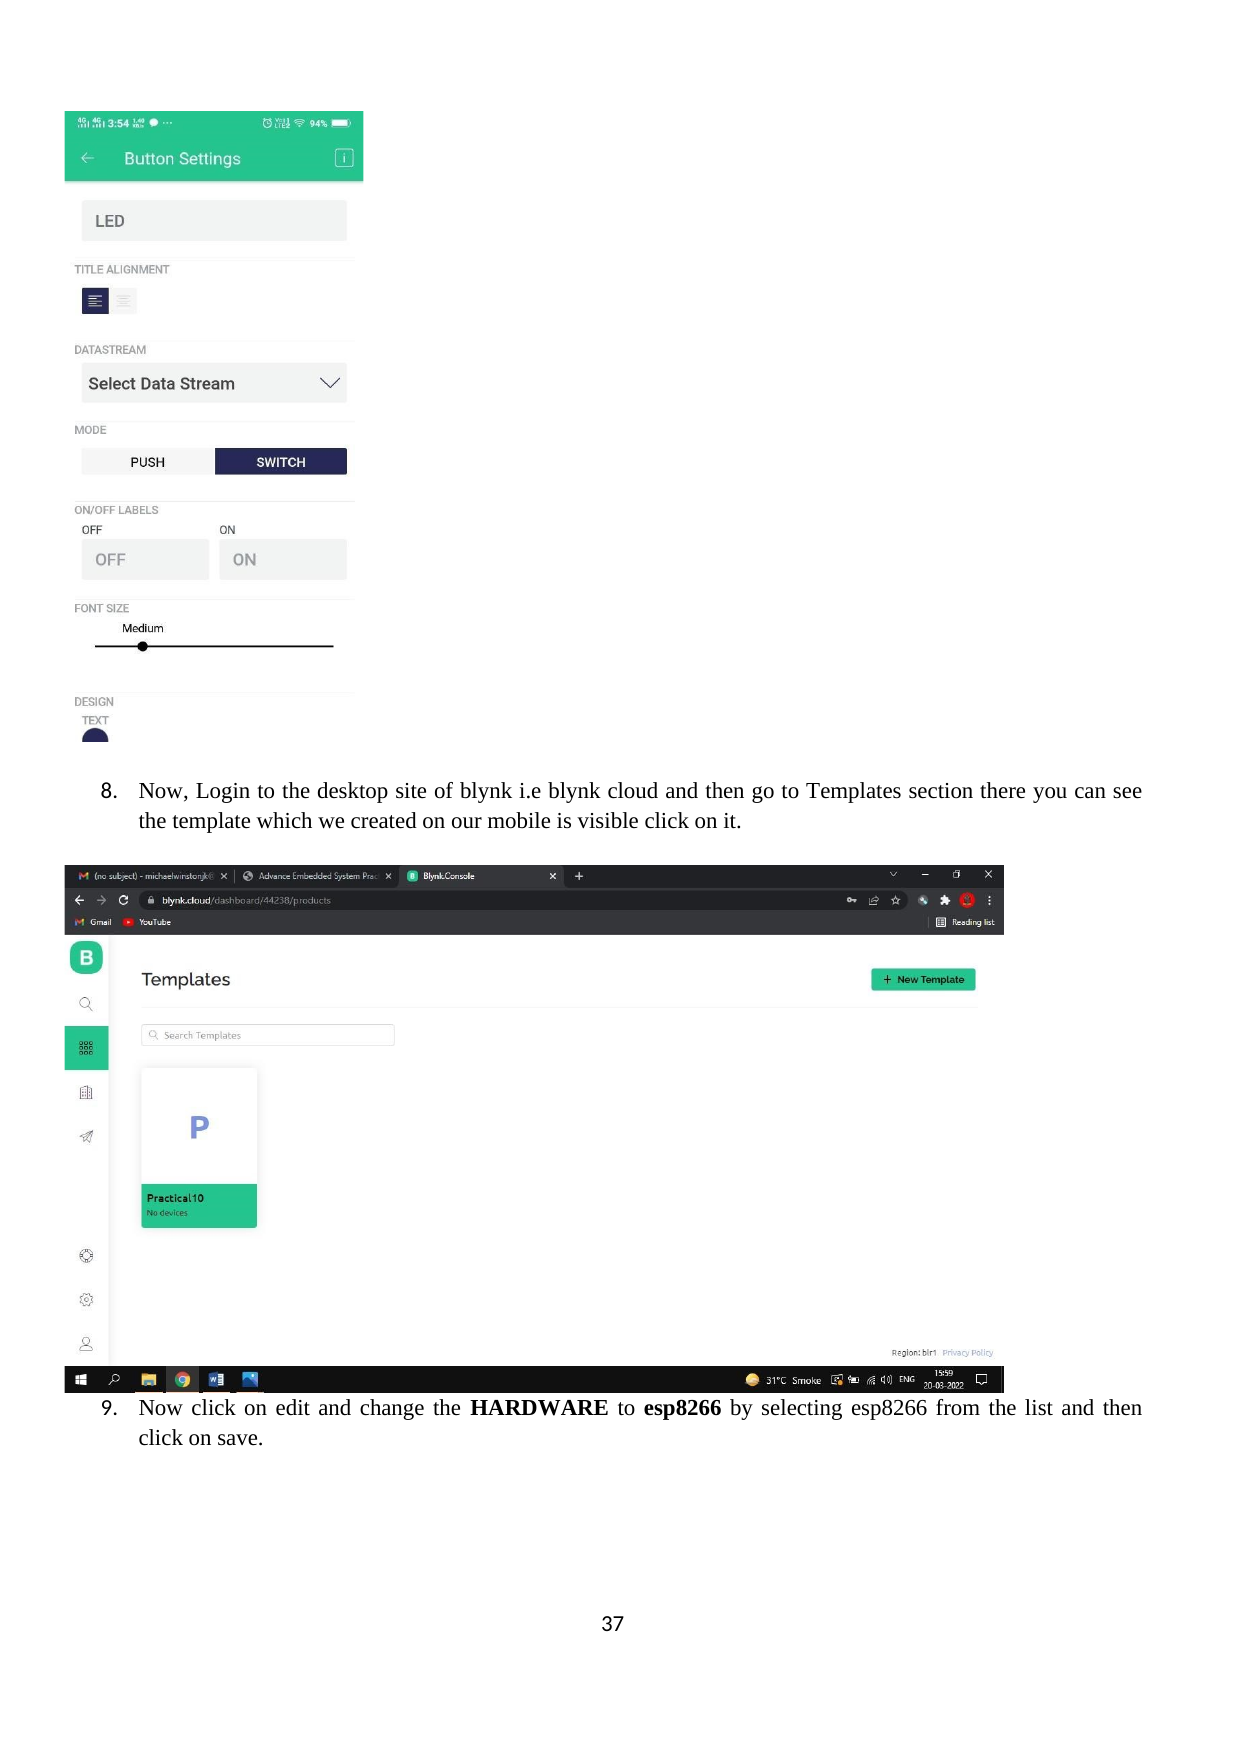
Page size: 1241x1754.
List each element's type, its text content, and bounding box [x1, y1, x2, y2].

picture [64, 111, 364, 742]
picture [64, 865, 1004, 1393]
list Now click on edit and change the HARDWARE to esp8266 by selecting esp8266 from the list and then click on save. [100, 1393, 1143, 1450]
list Now, Login to the desktop site of blynk i.e blynk cloud and then go to Templates section there you can see the template which we created on our mobile is visible click on it. [100, 776, 1143, 833]
